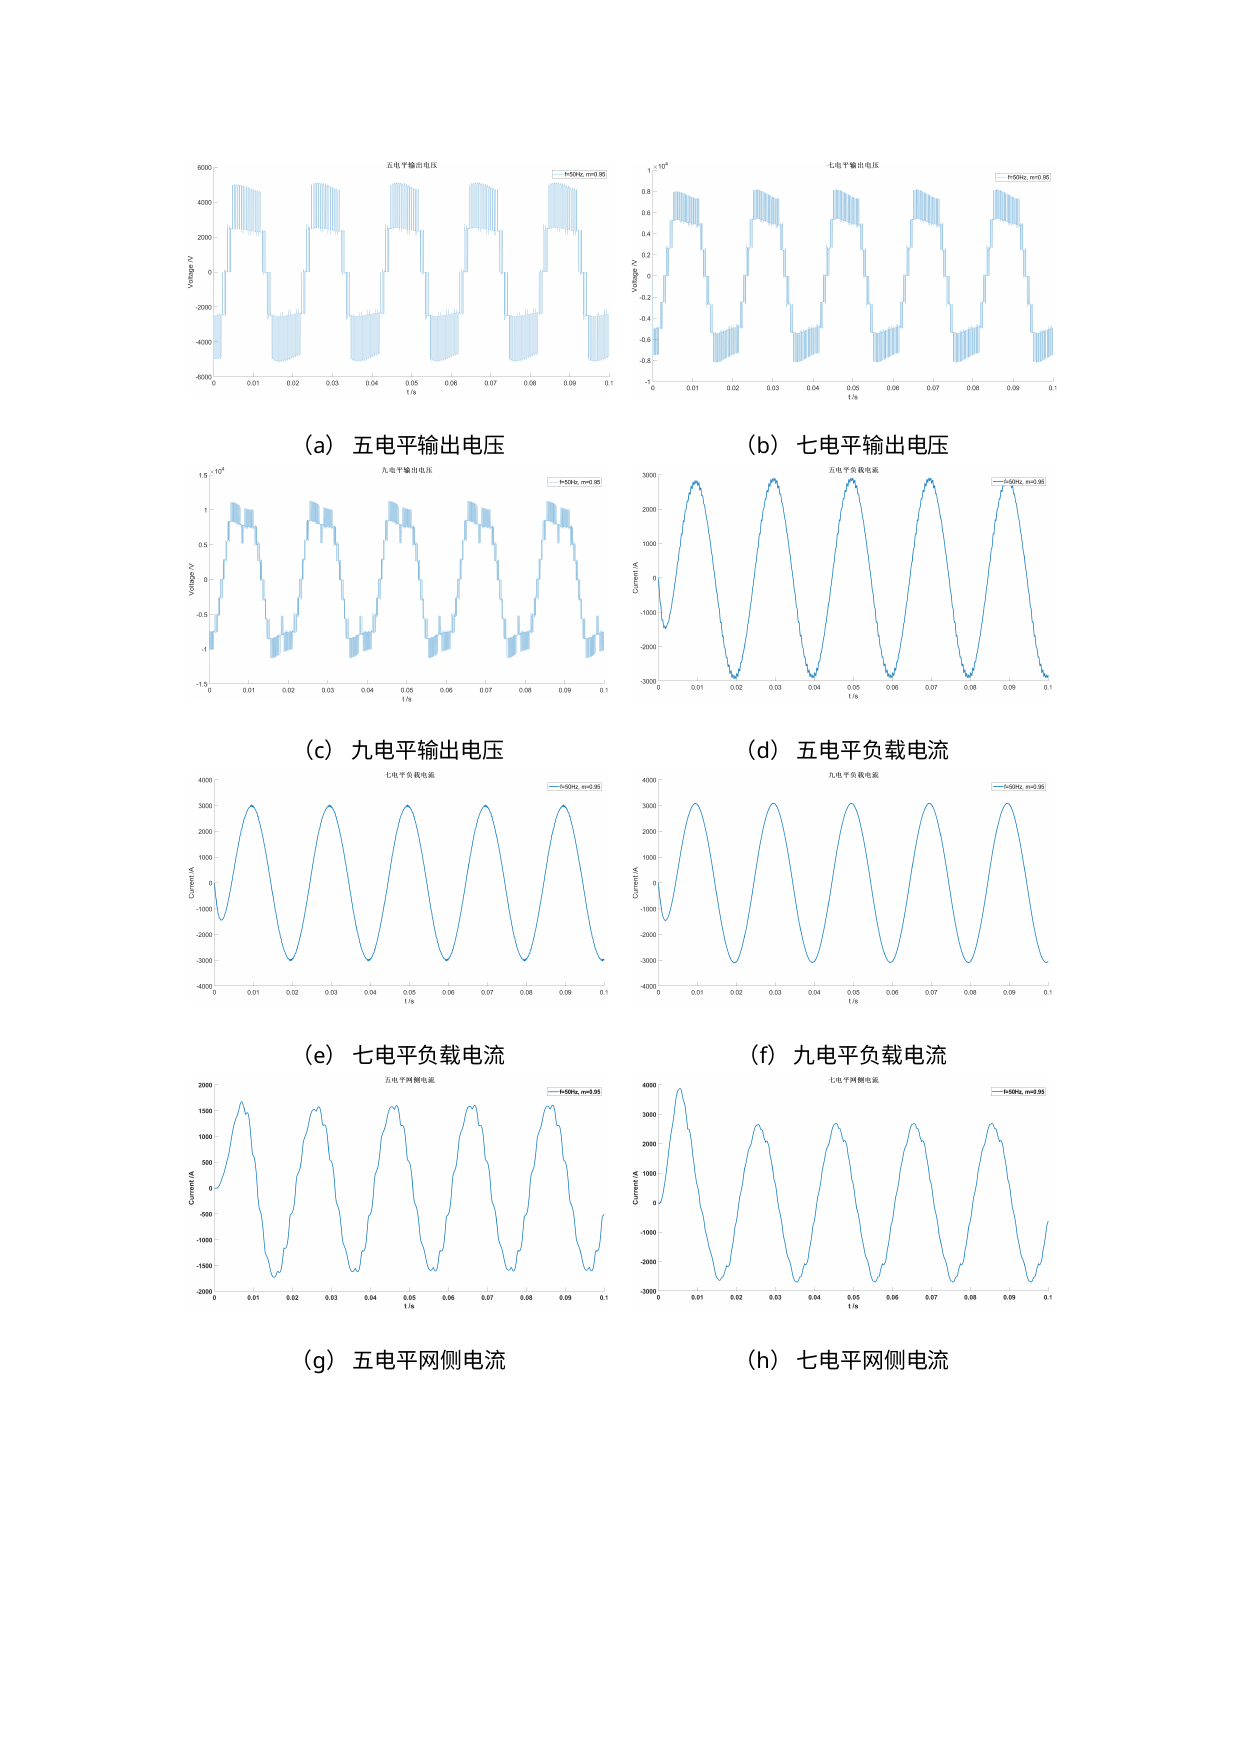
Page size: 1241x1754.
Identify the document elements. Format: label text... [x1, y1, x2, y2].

picture [632, 772, 1052, 1004]
table_header [176, 162, 620, 428]
picture [188, 1077, 608, 1309]
table_cell [620, 1077, 1064, 1343]
picture [188, 772, 608, 1004]
picture [188, 467, 608, 702]
table_cell （h） 七电平网侧电流 [620, 1343, 1064, 1382]
table_cell [620, 772, 1064, 1038]
table_header [620, 162, 1064, 428]
table_cell （e） 七电平负载电流 [176, 1038, 620, 1077]
picture [631, 162, 1057, 400]
table_cell [176, 467, 620, 733]
table_cell （f） 九电平负载电流 [620, 1038, 1064, 1077]
table_cell [620, 467, 1064, 733]
table_cell [176, 772, 620, 1038]
table_cell （a） 五电平输出电压 [176, 428, 620, 467]
picture [187, 162, 613, 395]
table_cell （b） 七电平输出电压 [620, 428, 1064, 467]
picture [632, 467, 1052, 699]
table_cell （d） 五电平负载电流 [620, 733, 1064, 772]
table_cell （g） 五电平网侧电流 [176, 1343, 620, 1382]
picture [632, 1077, 1052, 1309]
table_cell （c） 九电平输出电压 [176, 733, 620, 772]
table_cell [176, 1077, 620, 1343]
